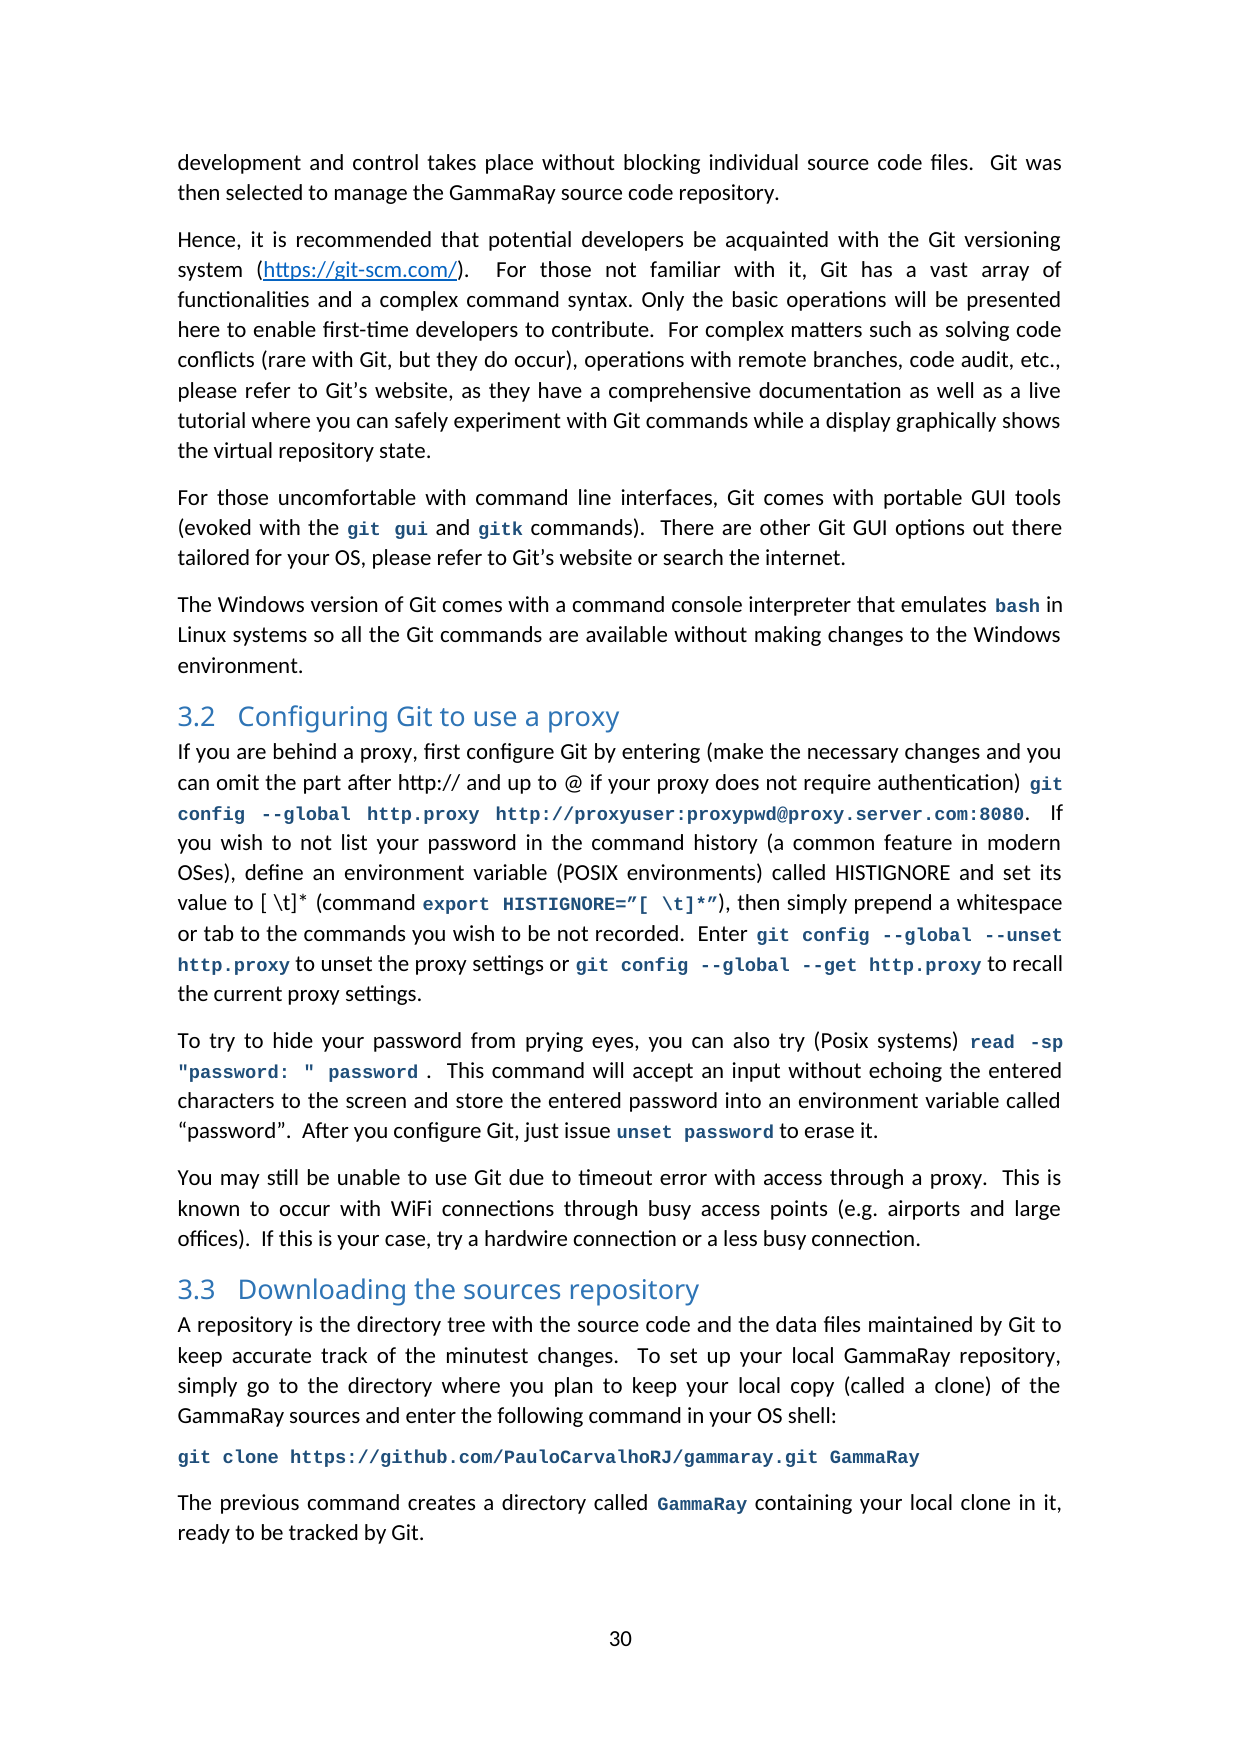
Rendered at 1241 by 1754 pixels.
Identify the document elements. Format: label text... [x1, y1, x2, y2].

text Hence, it is recommended that potential developers be acquainted with the Git versioning system (https://git-scm.com/). For those not familiar with it, Git has a vast array of functionalities and a complex command syntax. Only the basic operations will be presented here to enable first-time developers to contribute. For complex matters such as solving code conflicts (rare with Git, but they do occur), operations with remote branches, code audit, etc., please refer to Git’s website, as they have a comprehensive documentation as well as a live tutorial where you can safely experiment with Git commands while a display graphically shows the virtual repository state. [177, 225, 1063, 464]
text For those uncomfortable with command line interfaces, Git comes with portable GUI tools (evoked with the git gui and gitk commands). There are other Git GUI options out there tailored for your OS, please refer to Git’s website or search the internet. [177, 483, 1063, 571]
text If you are behind a proxy, first configure Git by entering (make the necessary changes and you can omit the part after http:// and up to @ if your proxy does not require authentication) git config --global http.proxy http://proxyuser:proxypwd@proxy.server.com:8080. If you wish to not list your password in the command history (a common feature in modern OSes), define an environment variable (POSIX environments) called HISTIGNORE and set its value to [ \t]* (command export HISTIGNORE=”[ \t]*”), then simply prepend a whitespace or tab to the commands you wish to be not recorded. Enter git config --global --unset http.proxy to unset the proxy settings or git config --global --get http.proxy to recall the current proxy settings. [177, 737, 1063, 1007]
text The previous command creates a directory called GammaRay containing your local clone in it, ready to be tracked by Git. [177, 1488, 1063, 1546]
subtitle Configuring Git to use a proxy [177, 698, 1063, 734]
subtitle Downloading the sources repository [177, 1271, 1063, 1308]
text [177, 148, 1063, 206]
text The Windows version of Git comes with a command console interpreter that emulates bash in Linux systems so all the Git commands are available without making changes to the Windows environment. [177, 590, 1063, 679]
text A repository is the directory tree with the source code and the data files maintained by Git to keep accurate track of the minutest changes. To set up your local GammaRay repository, simply go to the directory where you plan to keep your local copy (called a clone) of the GammaRay sources and enter the following command in your OS shell: [177, 1311, 1063, 1429]
text git clone https://github.com/PauloCarvalhoRJ/gammaray.git GammaRay [177, 1448, 1063, 1469]
text To try to hide your password from prying eyes, you can also try (Posix systems) read -sp "password: " password . This command will accept an input without echoing the entered characters to the screen and store the entered password into an environment variable called “password”. After you configure Git, just issue unset password to erase it. [177, 1026, 1063, 1144]
text You may still be unable to use Git due to timeout error with access through a proxy. This is known to occur with WiFi connections through busy access points (e.g. airports and large offices). If this is your case, try a hardwire connection or a less busy connection. [177, 1163, 1063, 1252]
